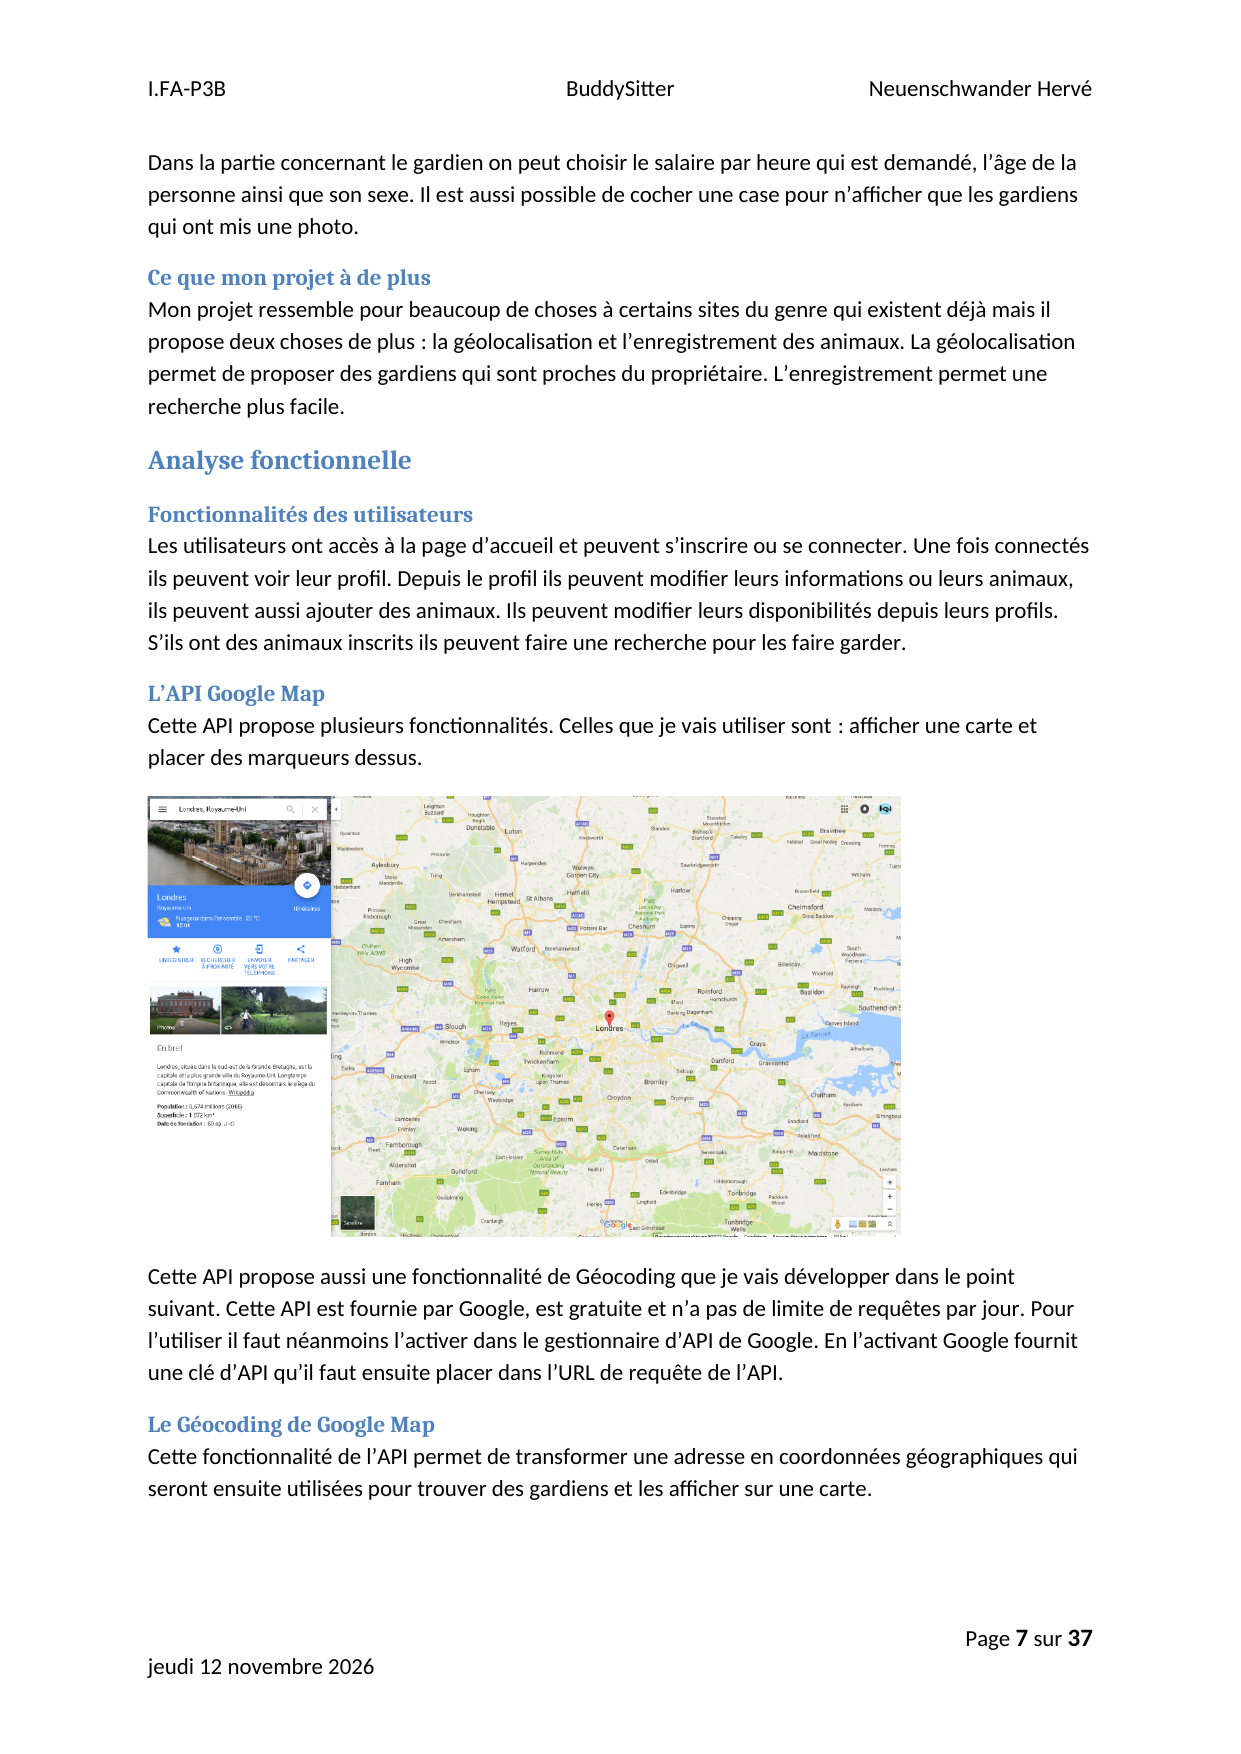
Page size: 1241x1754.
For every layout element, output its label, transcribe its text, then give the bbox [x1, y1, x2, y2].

picture [147, 796, 901, 1237]
subtitle Ce que mon projet à de plus [148, 265, 1093, 291]
subtitle Analyse fonctionnelle [148, 445, 1093, 476]
text Cette API propose aussi une fonctionnalité de Géocoding que je vais développer dans le point suivant. Cette API est fournie par Google, est gratuite et n’a pas de limite de requêtes par jour. Pour l’utiliser il faut néanmoins l’activer dans le gestionnaire d’API de Google. En l’activant Google fournit une clé d’API qu’il faut ensuite placer dans l’URL de requête de l’API. [148, 1262, 1093, 1387]
text Cette API propose plusieurs fonctionnalités. Celles que je vais utiliser sont : afficher une carte et placer des marqueurs dessus. [148, 711, 1093, 772]
text Dans la partie concernant le gardien on peut choisir le salaire par heure qui est demandé, l’âge de la personne ainsi que son sexe. Il est aussi possible de cocher une case pour n’afficher que les gardiens qui ont mis une photo. [148, 148, 1093, 240]
subtitle L’API Google Map [148, 681, 1093, 707]
text Mon projet ressemble pour beaucoup de choses à certains sites du genre qui existent déjà mais il propose deux choses de plus : la géolocalisation et l’enregistrement des animaux. La géolocalisation permet de proposer des gardiens qui sont proches du propriétaire. L’enregistrement permet une recherche plus facile. [148, 295, 1093, 420]
text Les utilisateurs ont accès à la page d’accueil et peuvent s’inscrire ou se connecter. Une fois connectés ils peuvent voir leur profil. Depuis le profil ils peuvent modifier leurs informations ou leurs animaux, ils peuvent aussi ajouter des animaux. Ils peuvent modifier leurs disponibilités depuis leurs profils. S’ils ont des animaux inscrits ils peuvent faire une recherche pour les faire garder. [148, 532, 1093, 656]
text Cette fonctionnalité de l’API permet de transformer une adresse en coordonnées géographiques qui seront ensuite utilisées pour trouver des gardiens et les afficher sur une carte. [148, 1442, 1093, 1502]
subtitle Fonctionnalités des utilisateurs [148, 501, 1093, 528]
subtitle Le Géocoding de Google Map [148, 1412, 1093, 1438]
